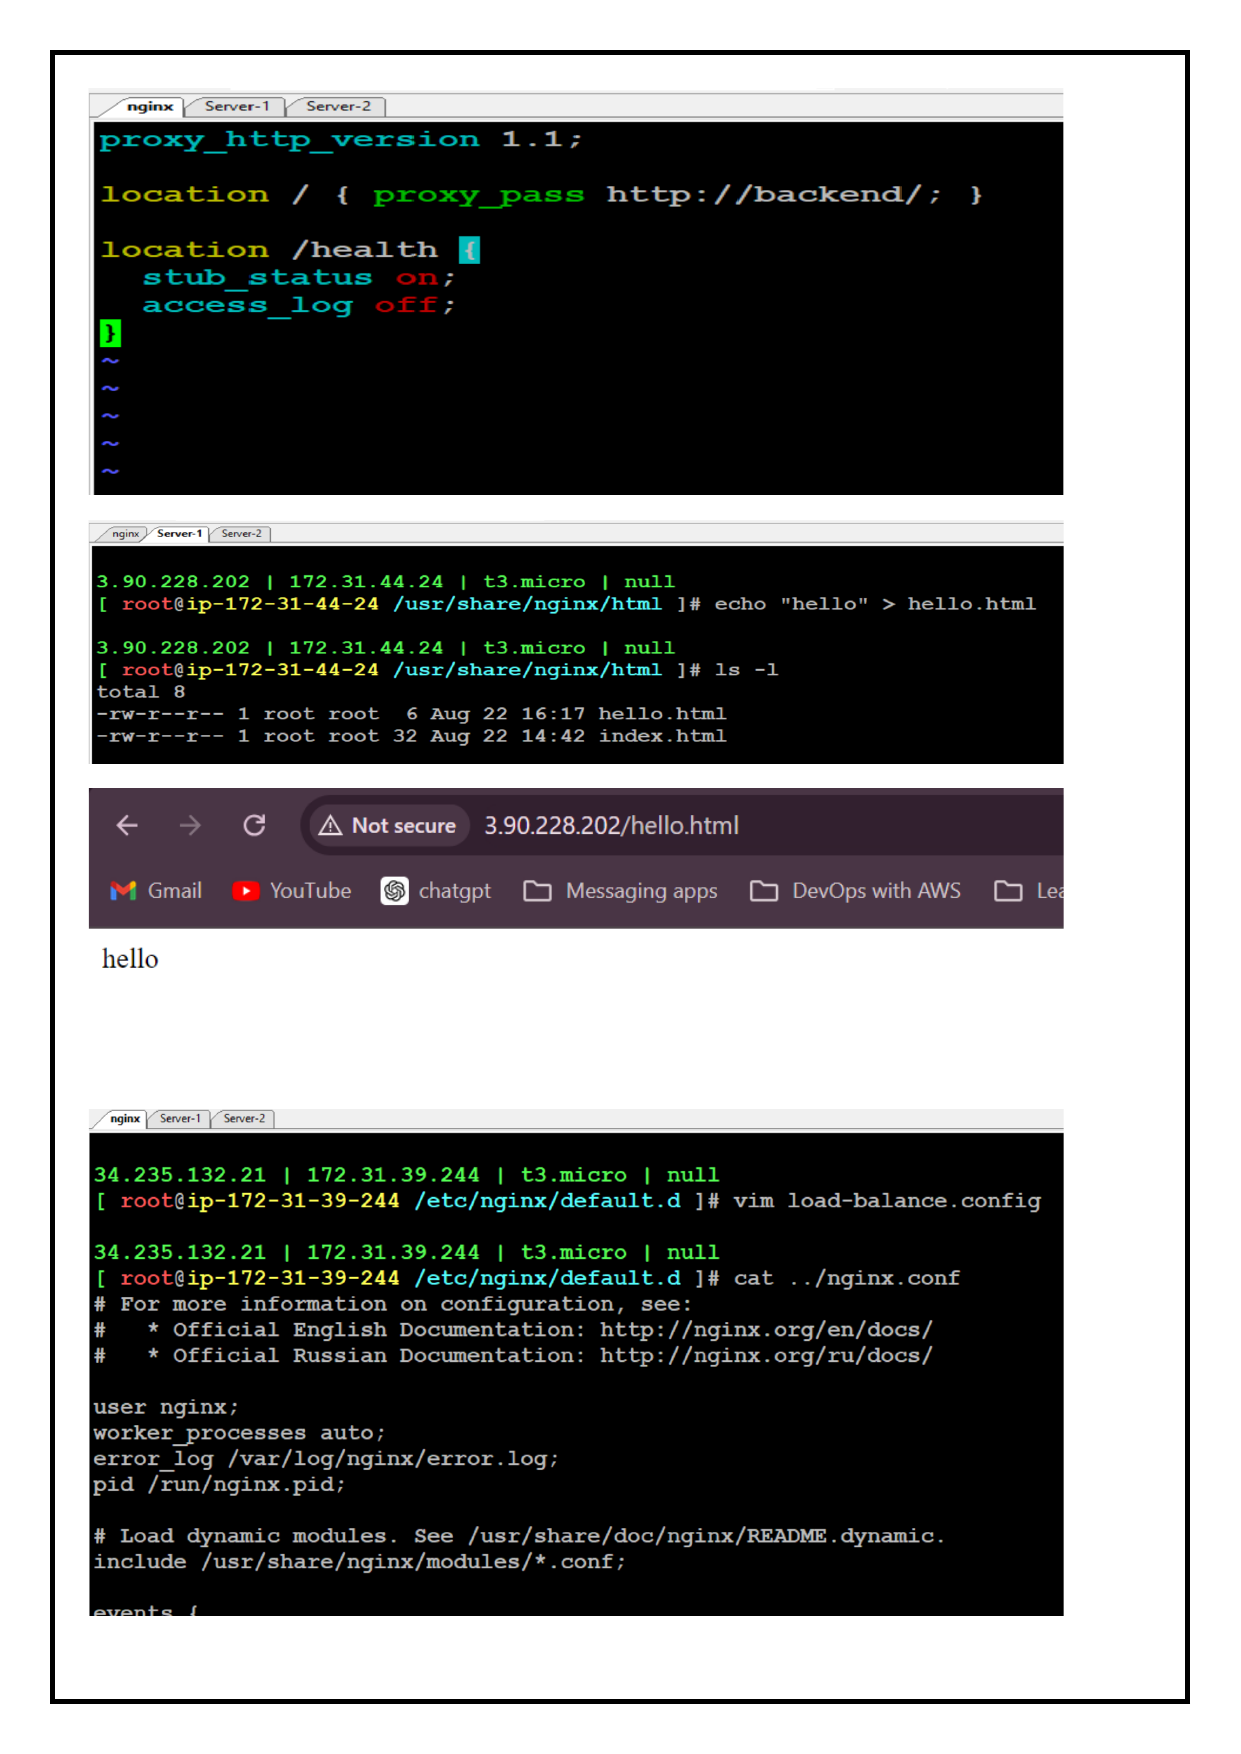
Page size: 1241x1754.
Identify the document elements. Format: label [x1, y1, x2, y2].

picture [88, 1109, 1064, 1616]
picture [88, 520, 1064, 764]
picture [88, 788, 1064, 1085]
picture [88, 88, 1064, 495]
